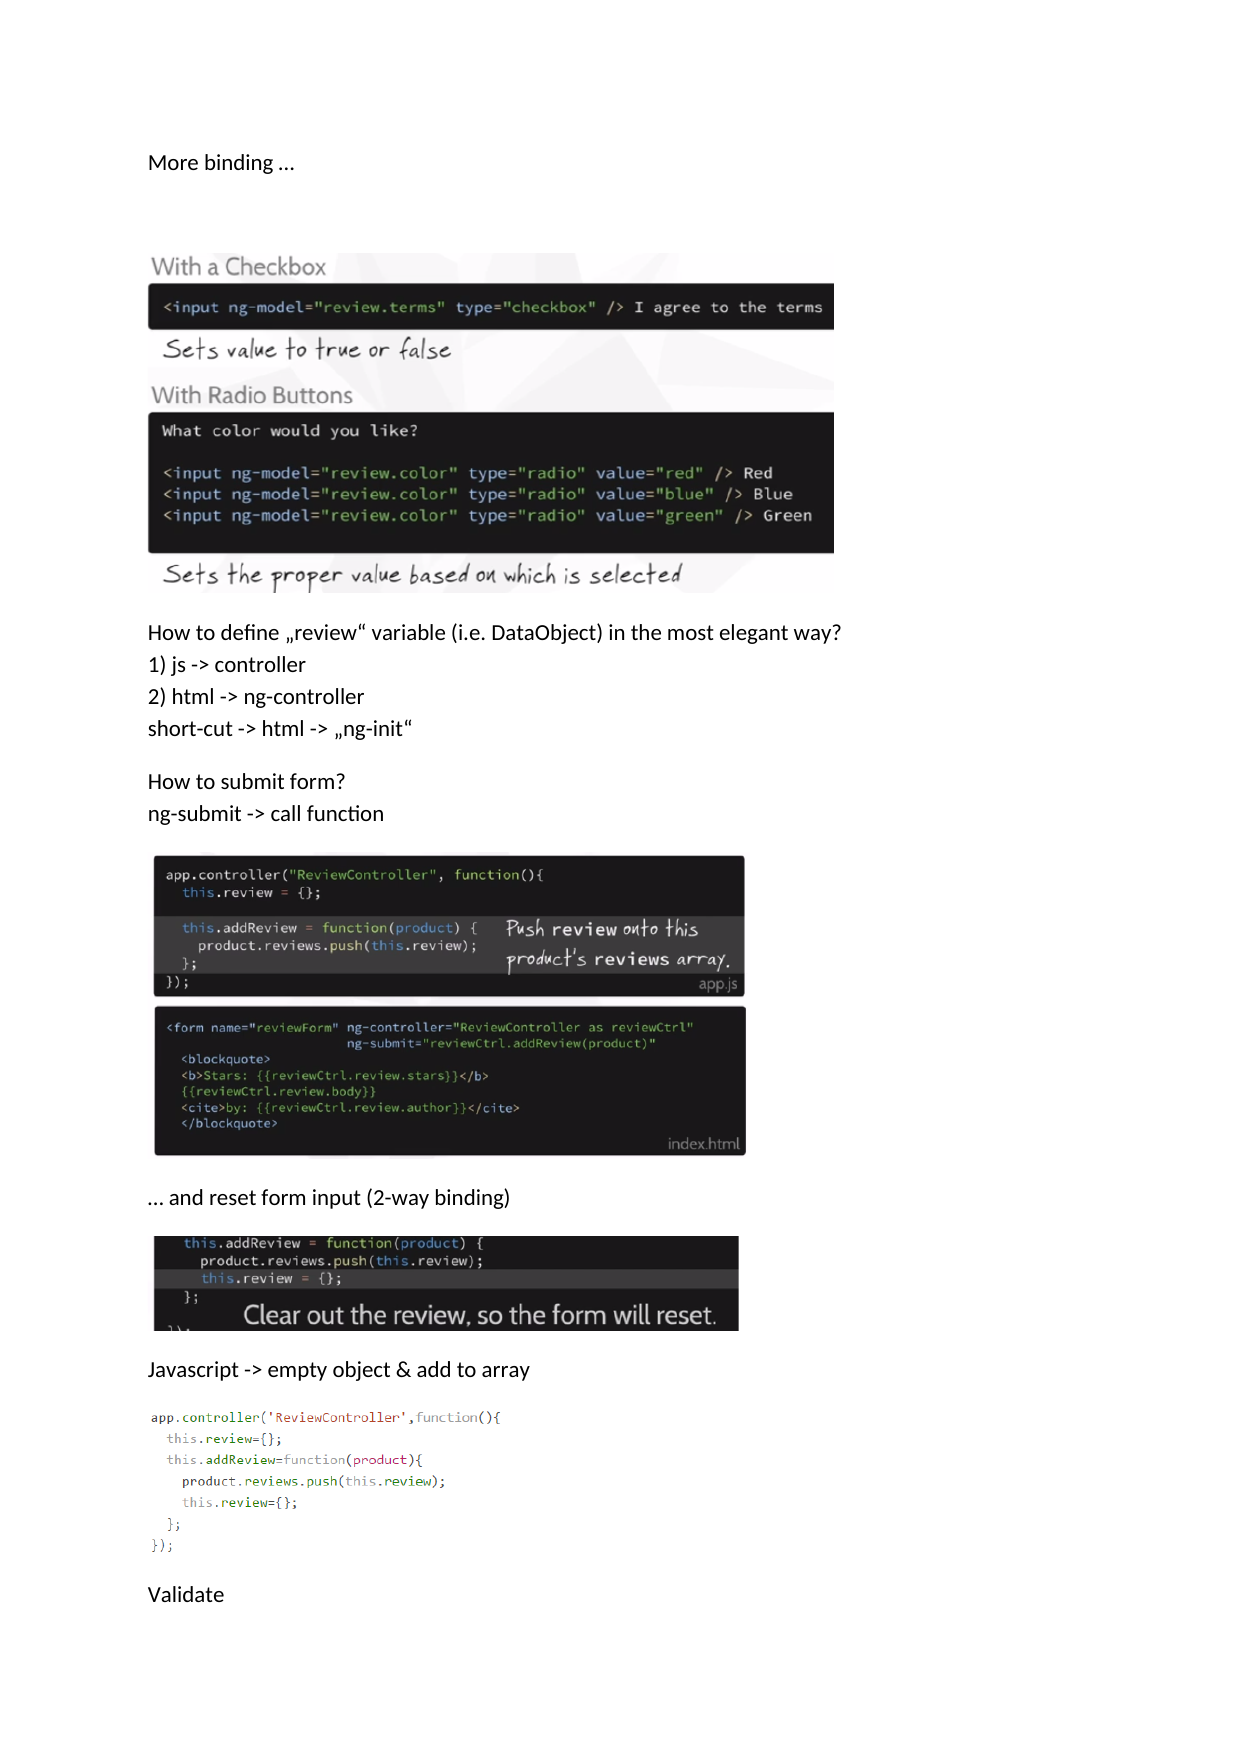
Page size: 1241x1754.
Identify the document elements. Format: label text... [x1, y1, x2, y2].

text More binding … [148, 148, 1093, 176]
text Javascript -> empty object & add to array [148, 1355, 1093, 1383]
picture [147, 852, 751, 1159]
text How to define „review“ variable (i.e. DataObject) in the most elegant way? 1) js -> controller 2) html -> ng-controller short-cut -> html -> „ng-init“ [148, 618, 1093, 742]
picture [147, 253, 834, 593]
text How to submit form? ng-submit -> call function [148, 767, 1093, 827]
text … and reset form input (2-way binding) [148, 1183, 1093, 1211]
text Validate [148, 1580, 1093, 1608]
picture [147, 1236, 739, 1331]
picture [147, 1408, 508, 1555]
